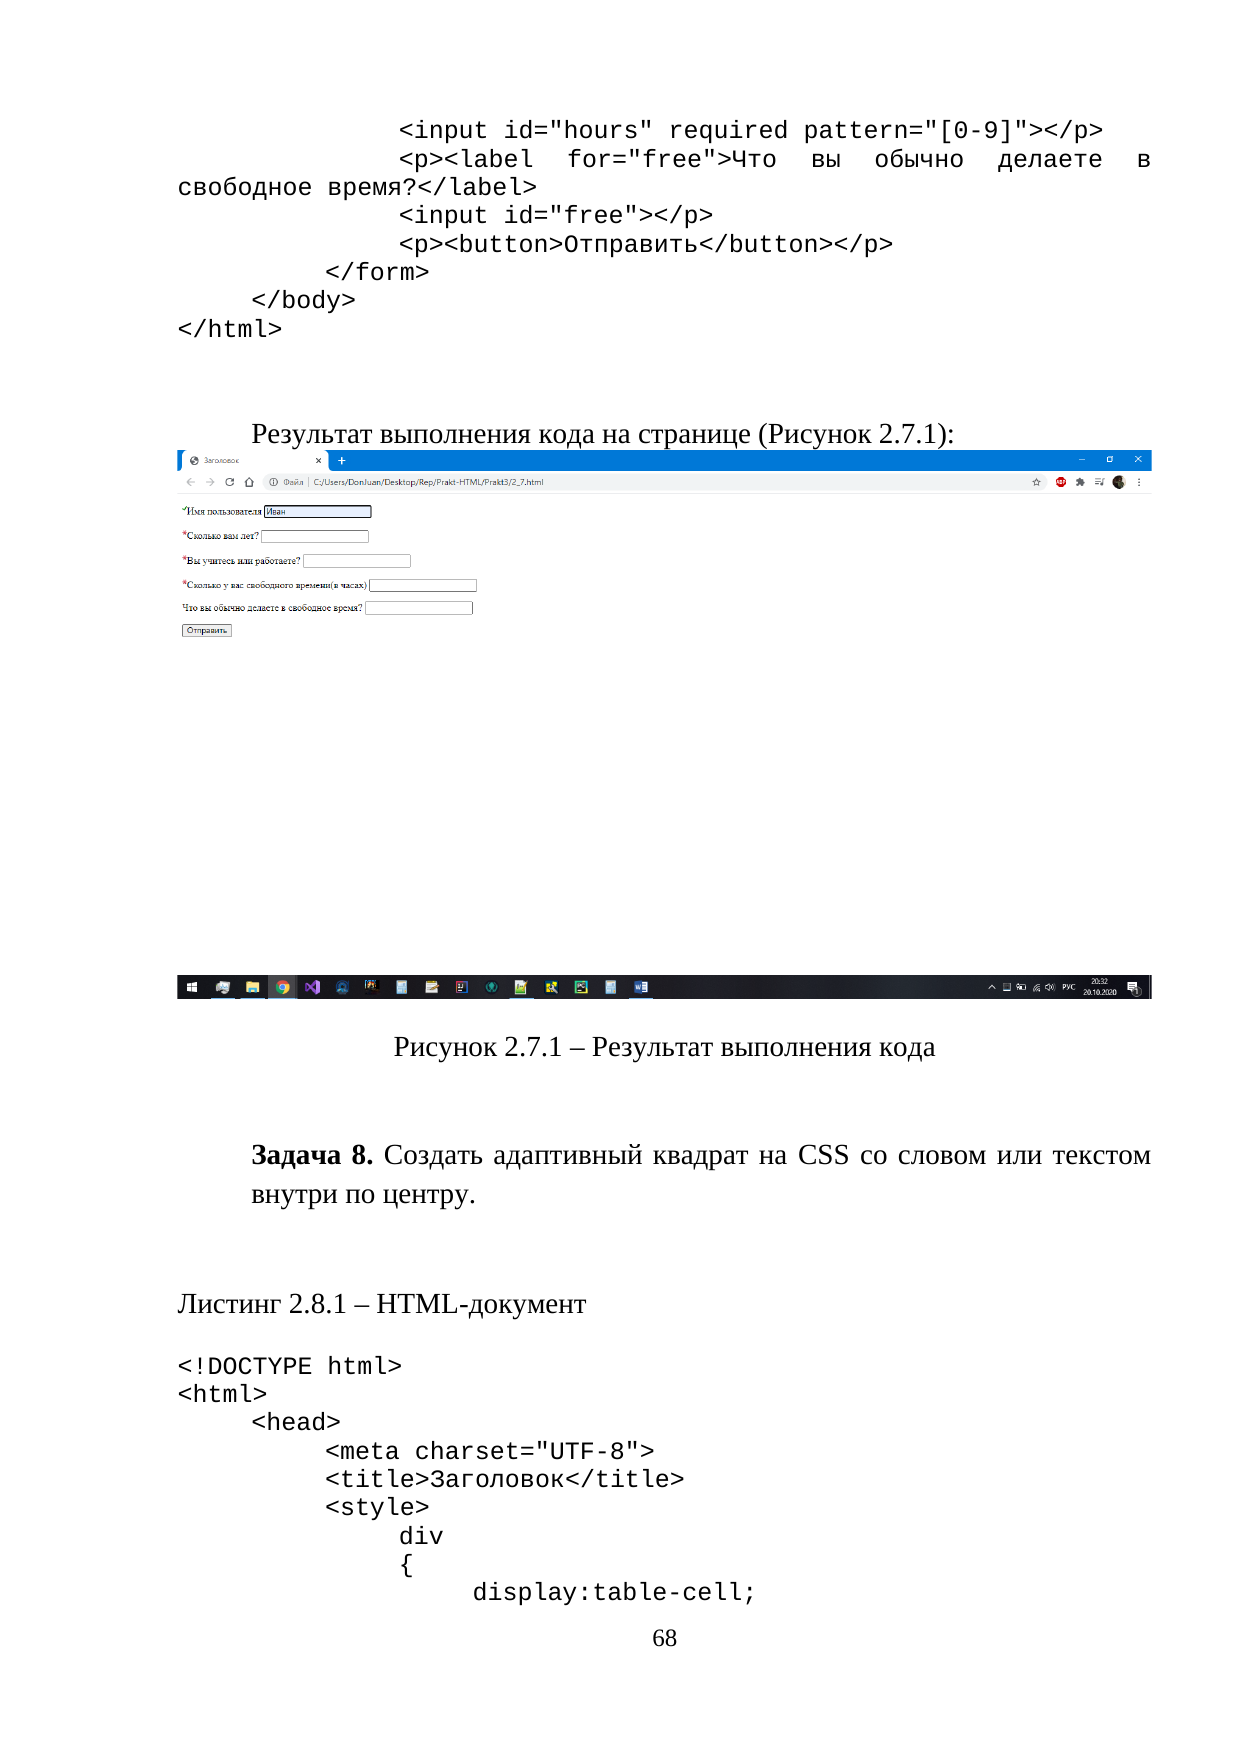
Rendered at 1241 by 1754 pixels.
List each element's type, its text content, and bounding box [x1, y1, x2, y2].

text <input id="hours" required pattern="[0-9]"></p> [177, 118, 1152, 146]
text <p><label for="free">Что вы обычно делаете в свободное время?</label> [177, 146, 1152, 203]
text <!DOCTYPE html> [177, 1353, 1152, 1382]
text { [177, 1552, 1152, 1580]
text </html> [177, 316, 1152, 345]
text div [177, 1523, 1152, 1552]
text Задача 8. Создать адаптивный квадрат на CSS со словом или текстом внутри по центру. [251, 1137, 1152, 1209]
text Рисунок 2.7.1 – Результат выполнения кода [177, 1029, 1152, 1063]
text Листинг 2.8.1 – HTML-документ [177, 1286, 1152, 1320]
text <meta charset="UTF-8"> [177, 1438, 1152, 1467]
text <head> [177, 1410, 1152, 1438]
picture [177, 450, 1152, 999]
text </form> [177, 260, 1152, 288]
text <html> [177, 1382, 1152, 1410]
text <p><button>Отправить</button></p> [177, 231, 1152, 260]
text <title>Заголовок</title> [177, 1467, 1152, 1495]
text Результат выполнения кода на странице (Рисунок 2.7.1): [177, 417, 1152, 450]
text <input id="free"></p> [177, 203, 1152, 231]
text <style> [177, 1495, 1152, 1523]
text </body> [177, 288, 1152, 316]
text display:table-cell; [177, 1580, 1152, 1608]
